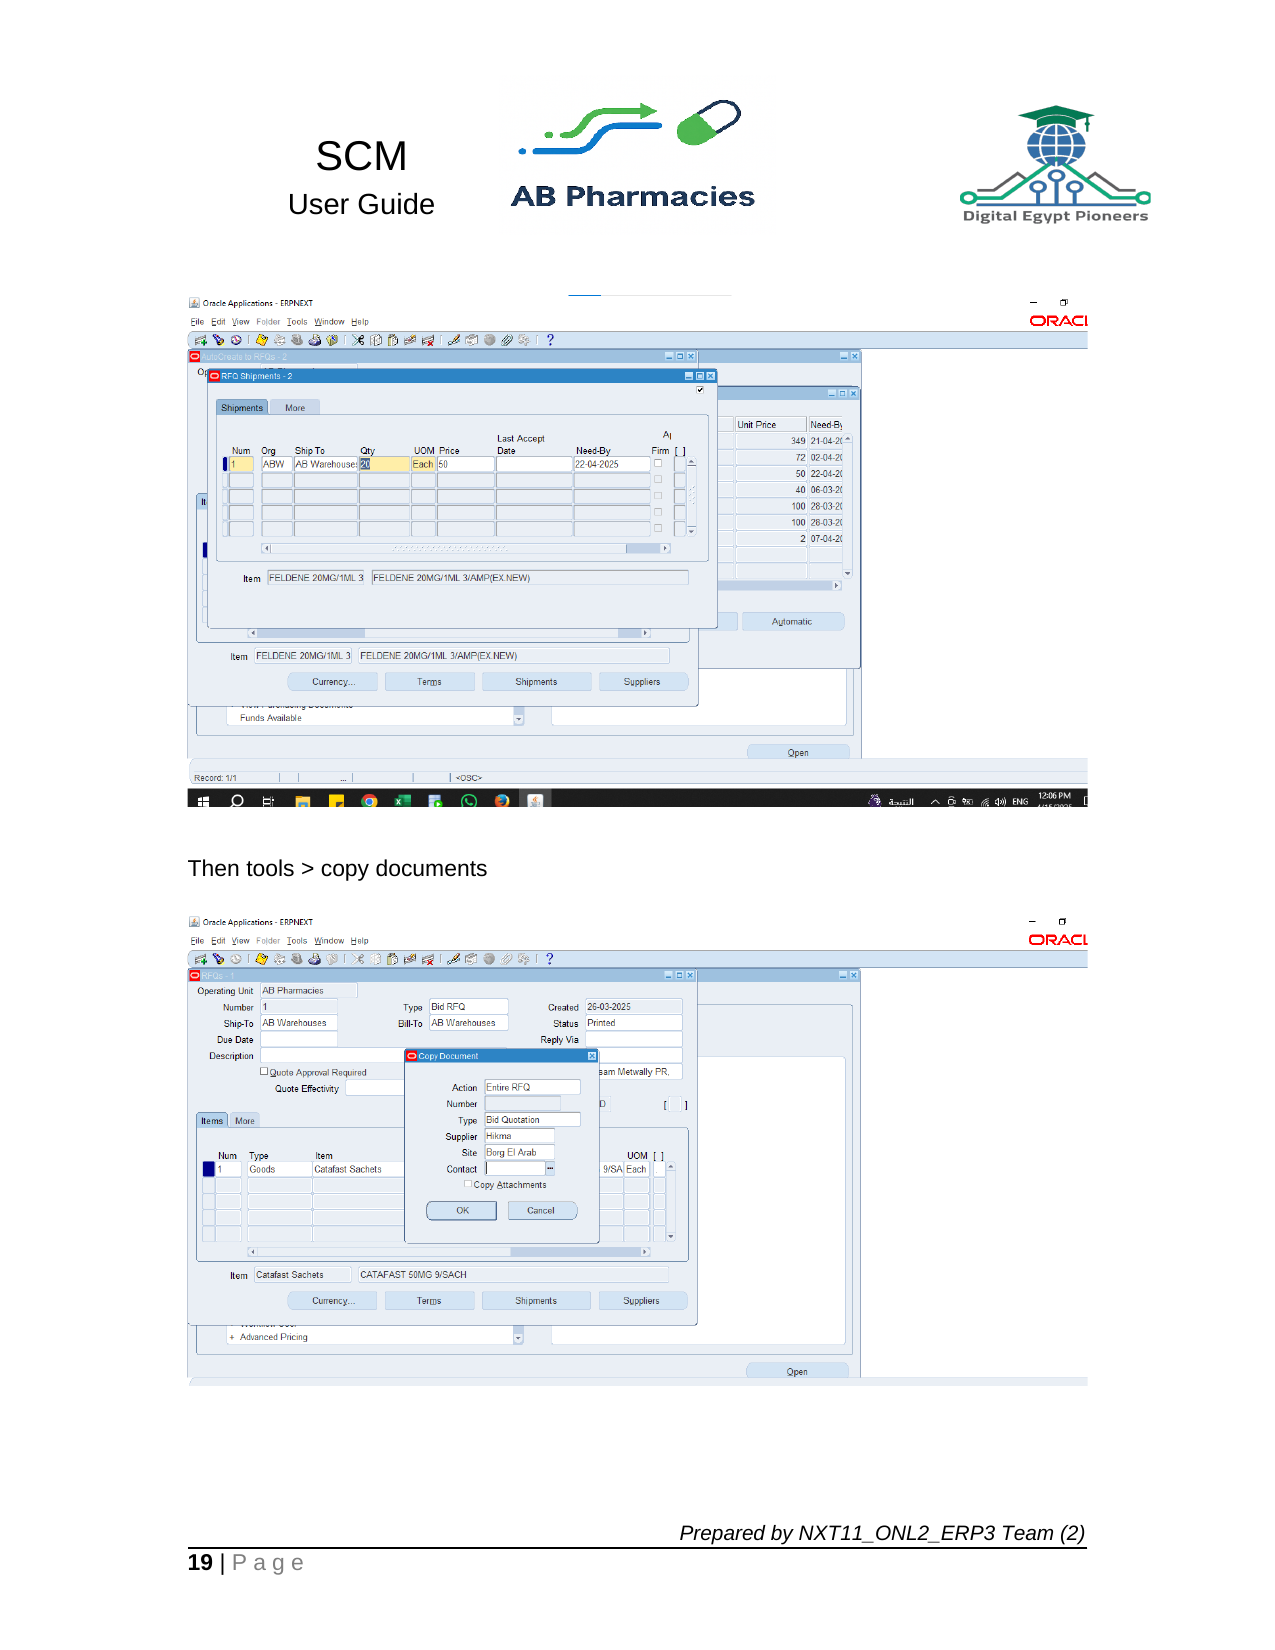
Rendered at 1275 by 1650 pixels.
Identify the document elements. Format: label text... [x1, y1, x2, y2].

text Then tools > copy documents [187, 854, 1087, 881]
picture [187, 915, 1088, 1386]
picture [498, 75, 777, 235]
picture [960, 102, 1151, 225]
picture [187, 295, 1088, 807]
